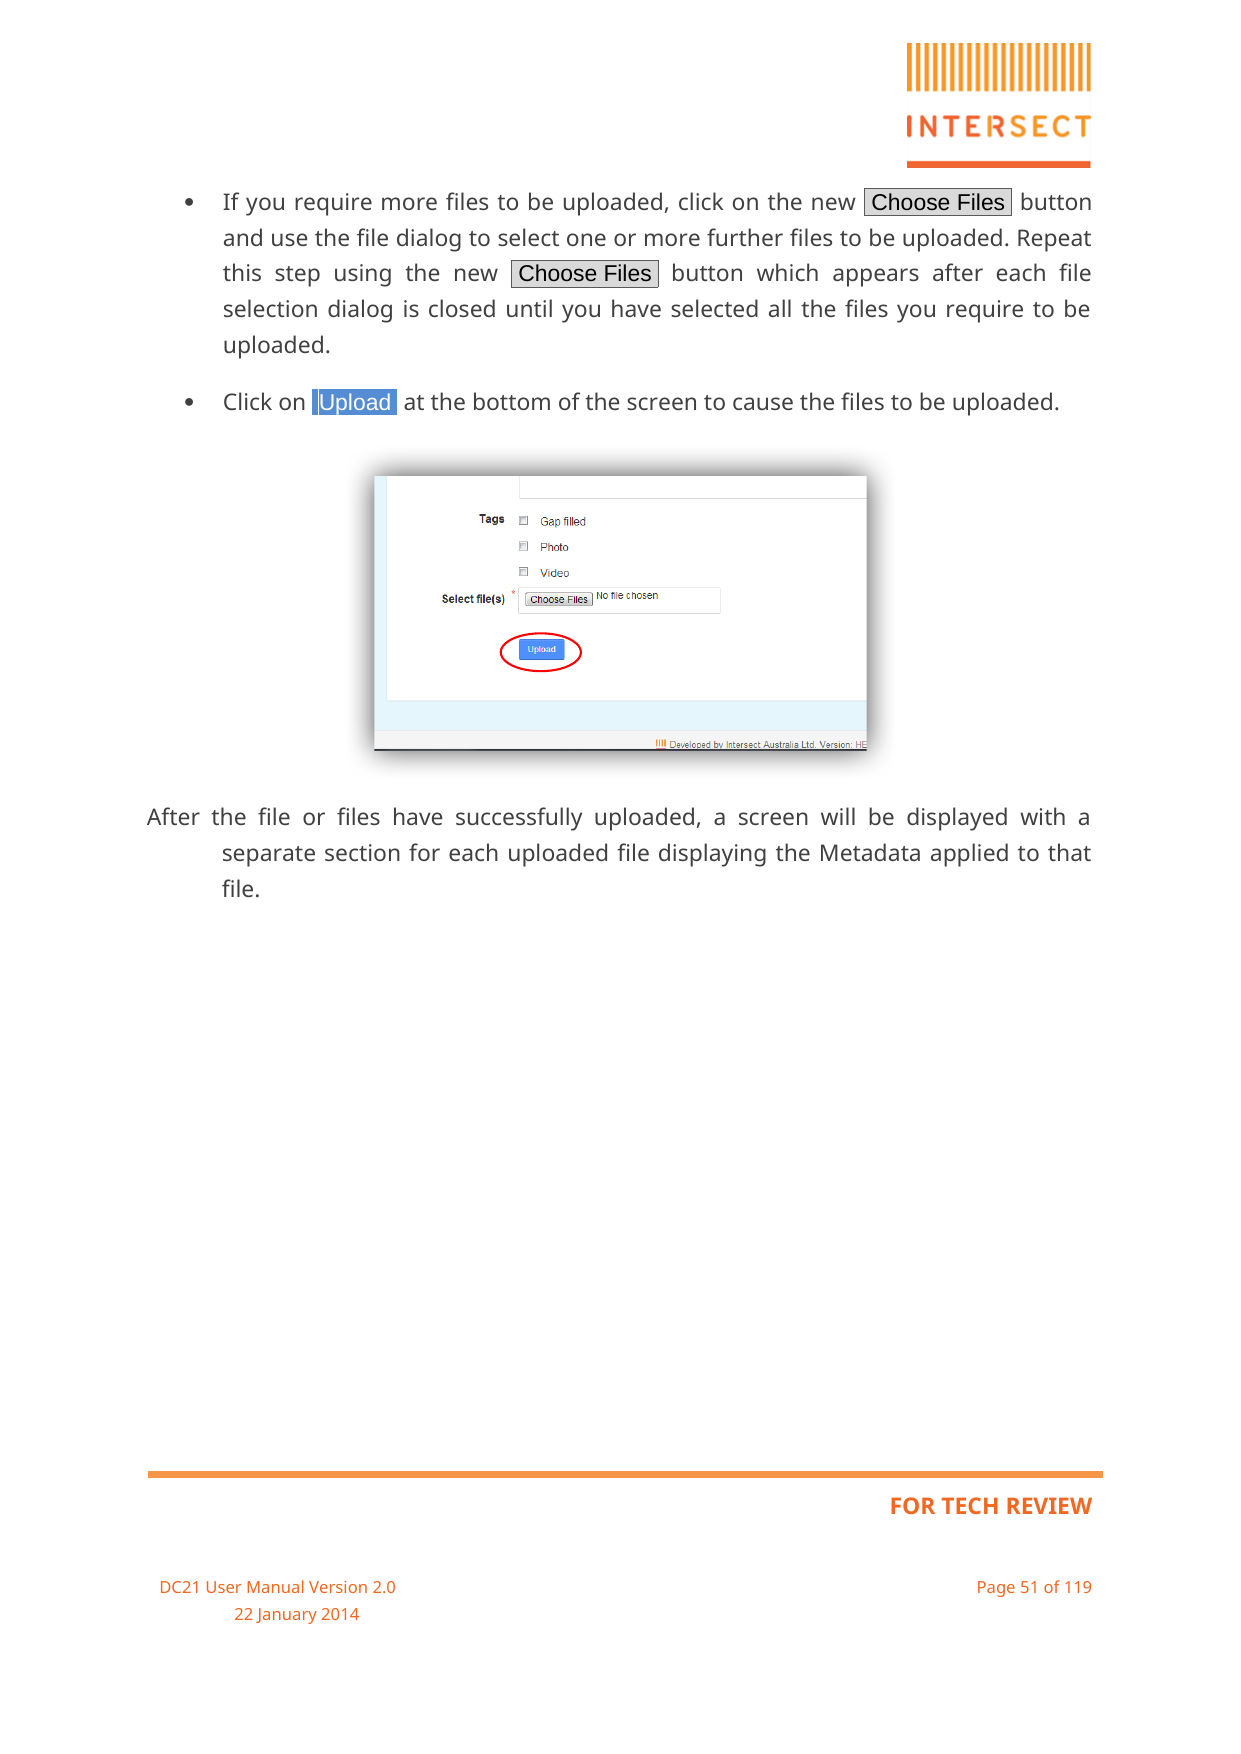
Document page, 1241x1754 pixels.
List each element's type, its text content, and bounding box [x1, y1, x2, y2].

picture [374, 476, 867, 751]
text After the file or files have successfully uploaded, a screen will be displayed with a separate section for each uploaded file displaying the Metadata applied to that file. [147, 801, 1092, 904]
list Click on Upload at the bottom of the screen to cause the files to be uploaded. [185, 386, 1092, 417]
picture [905, 42, 1093, 170]
list If you require more files to be uploaded, click on the new Choose Files button and use the file dialog to select one or more further files to be uploaded. Repeat this step using the new Choose Files button which appears after each file selection dialog is closed until you have selected all the files you require to be uploaded. [185, 186, 1092, 361]
